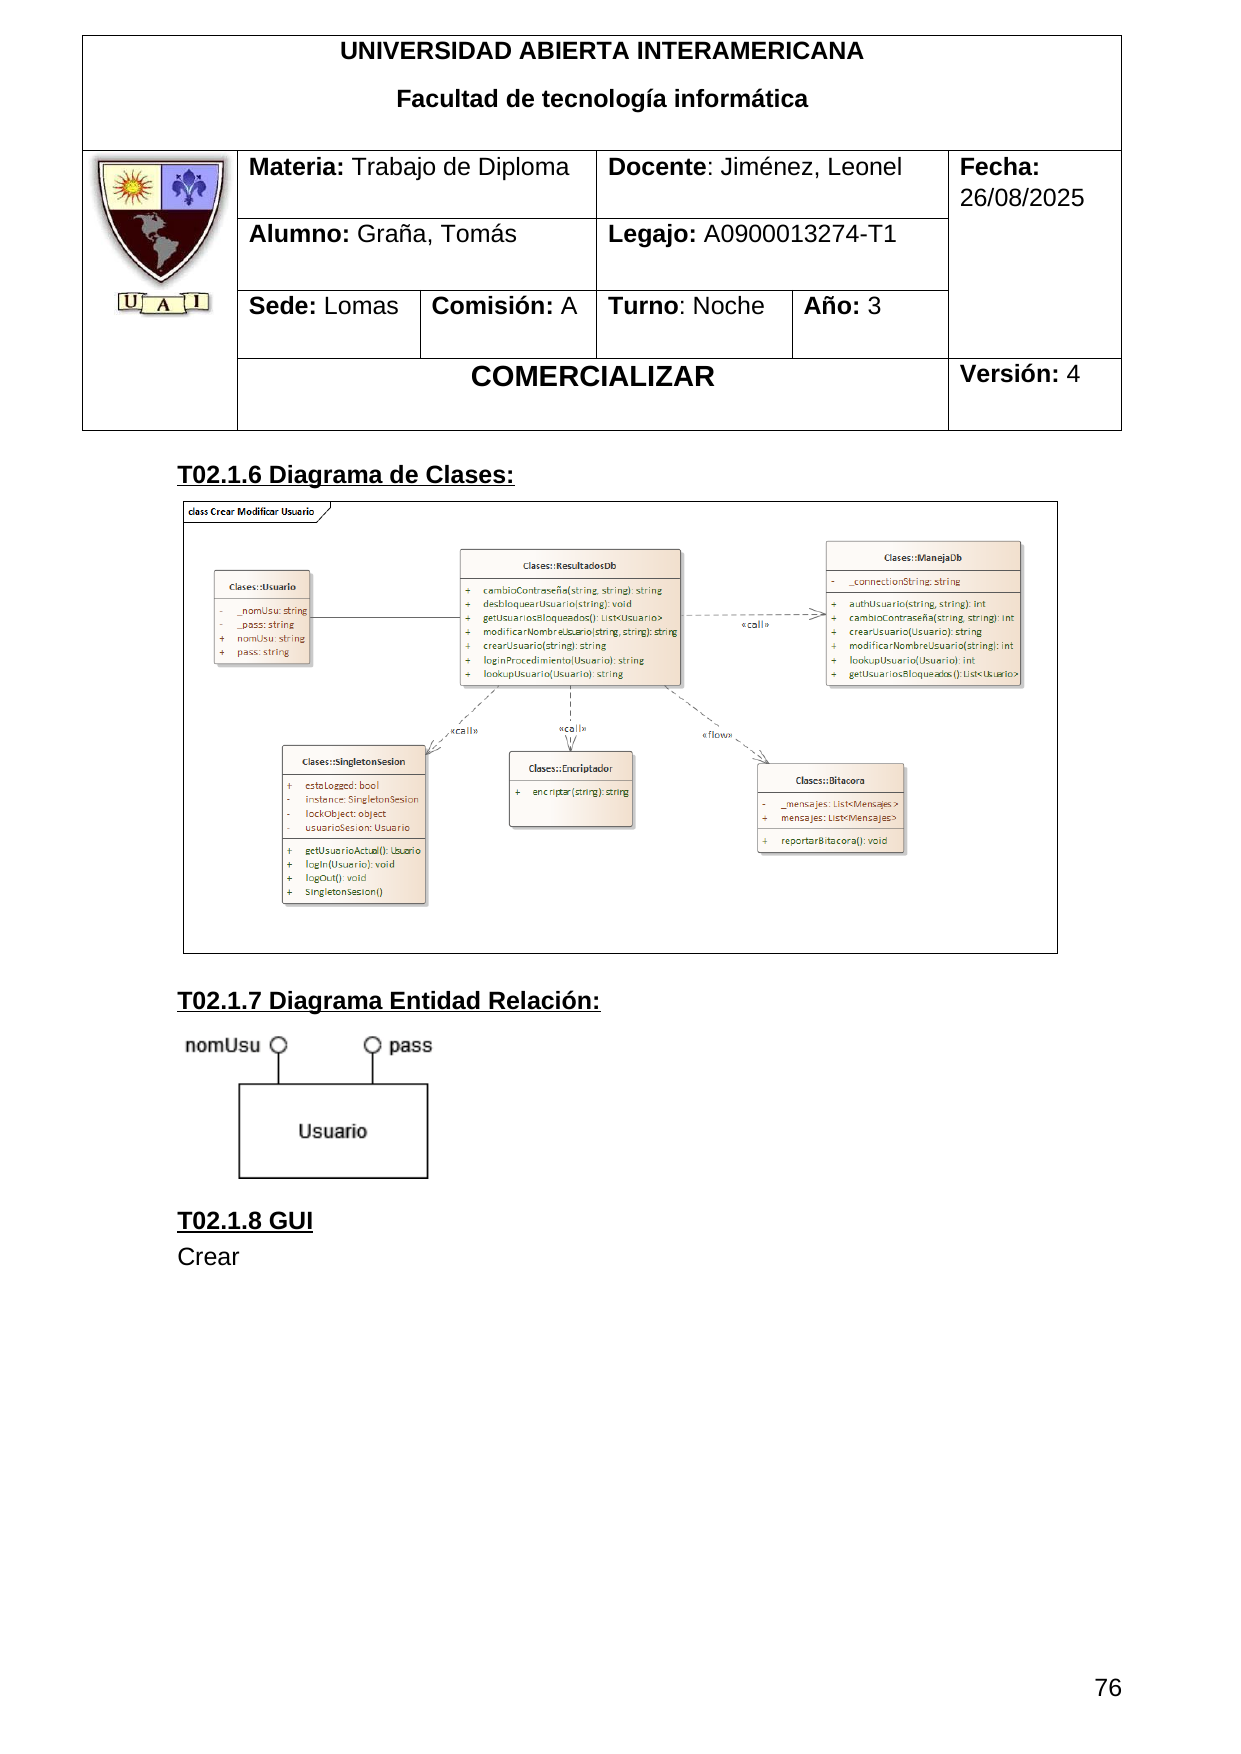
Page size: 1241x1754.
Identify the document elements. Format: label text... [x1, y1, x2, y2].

subtitle T02.1.8 GUI [177, 1206, 1122, 1235]
text Crear [177, 1241, 1122, 1270]
picture [177, 1021, 460, 1179]
picture [87, 151, 234, 320]
subtitle T02.1.7 Diagrama Entidad Relación: [177, 986, 1122, 1015]
picture [177, 495, 1063, 959]
subtitle T02.1.6 Diagrama de Clases: [177, 460, 1122, 488]
